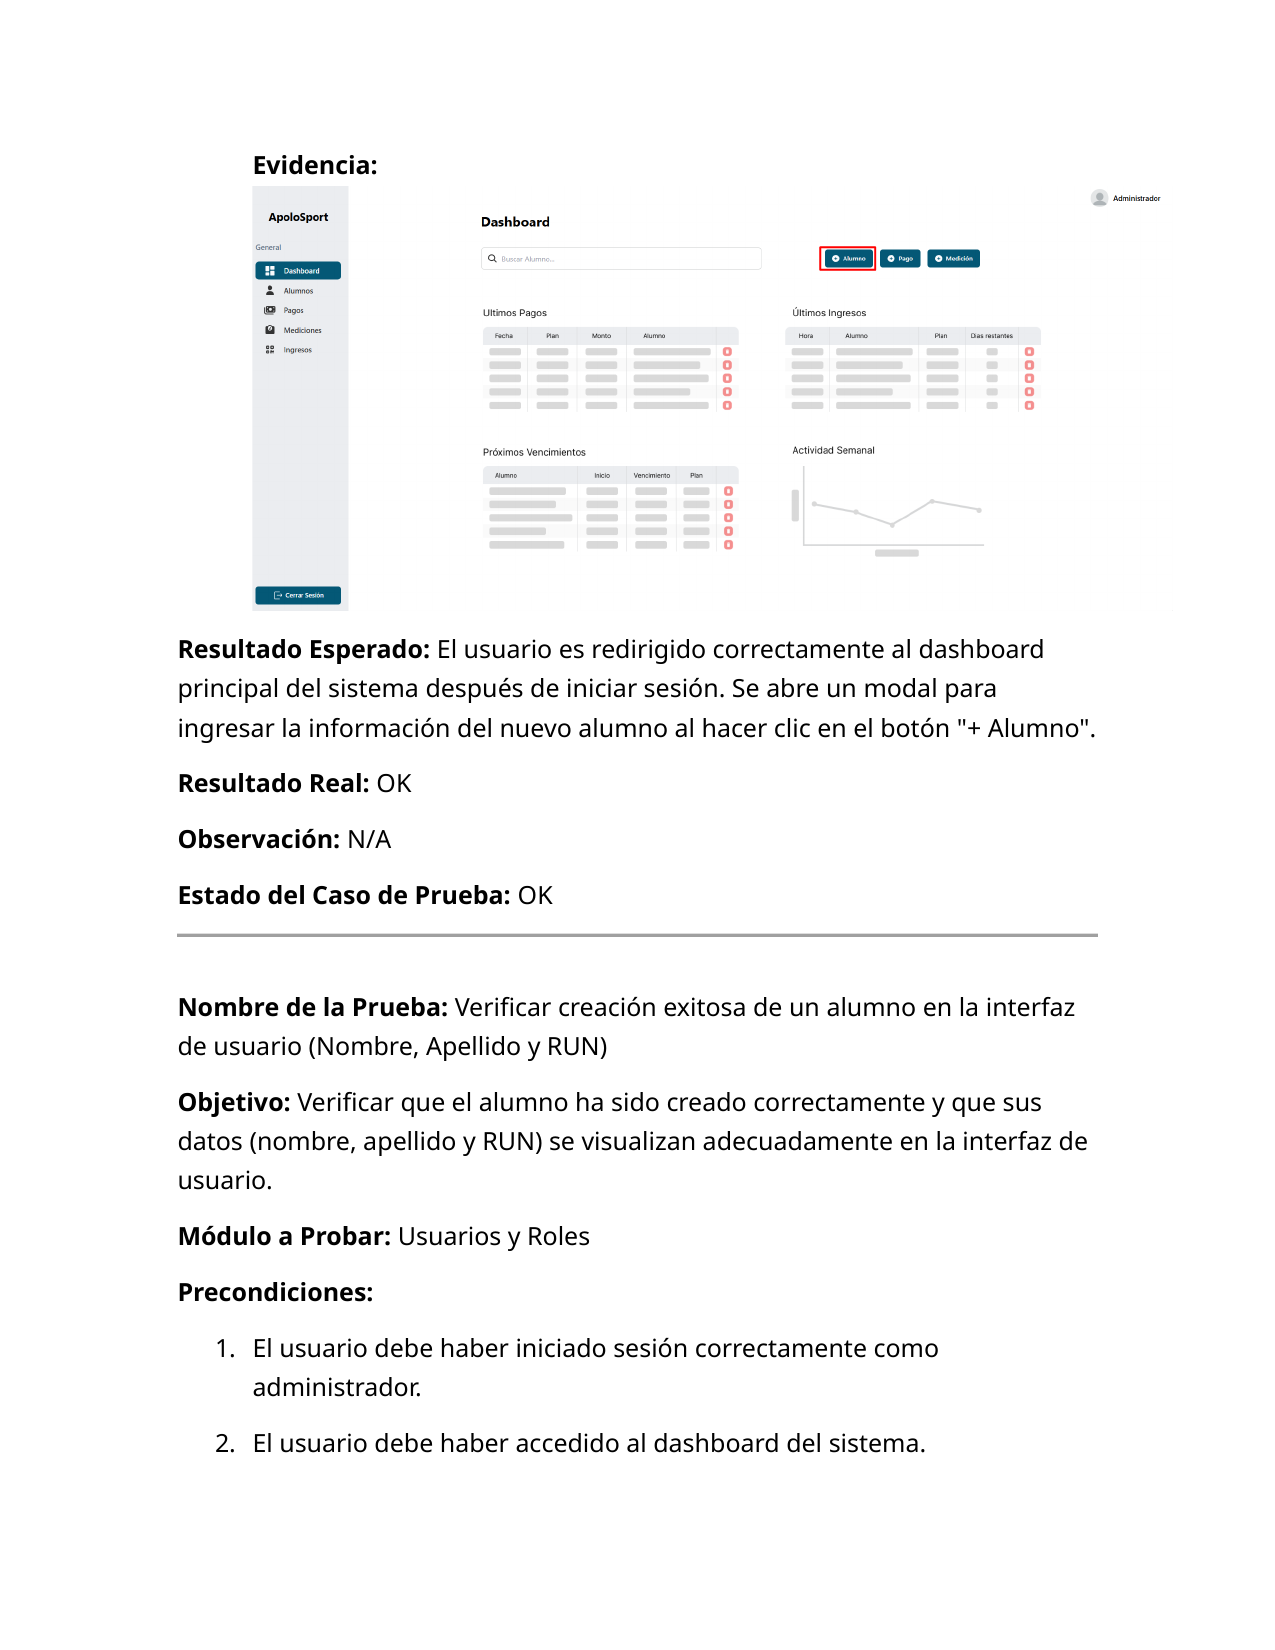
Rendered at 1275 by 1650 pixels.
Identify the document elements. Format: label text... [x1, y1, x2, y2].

picture [252, 186, 1173, 611]
text Resultado Esperado: El usuario es redirigido correctamente al dashboard principal del sistema después de iniciar sesión. Se abre un modal para ingresar la información del nuevo alumno al hacer clic en el botón "+ Alumno". [177, 632, 1098, 744]
text Precondiciones: [177, 1274, 1098, 1308]
list El usuario debe haber accedido al dashboard del sistema. [215, 1425, 1098, 1459]
text Resultado Real: OK [177, 766, 1098, 800]
text Nombre de la Prueba: Verificar creación exitosa de un alumno en la interfaz de usuario (Nombre, Apellido y RUN) [177, 989, 1098, 1063]
text Observación: N/A [177, 822, 1098, 856]
text Módulo a Probar: Usuarios y Roles [177, 1219, 1098, 1253]
list El usuario debe haber iniciado sesión correctamente como administrador. [215, 1330, 1098, 1403]
text Objetivo: Verificar que el alumno ha sido creado correctamente y que sus datos (nombre, apellido y RUN) se visualizan adecuadamente en la interfaz de usuario. [177, 1084, 1098, 1197]
text Estado del Caso de Prueba: OK [177, 878, 1098, 912]
